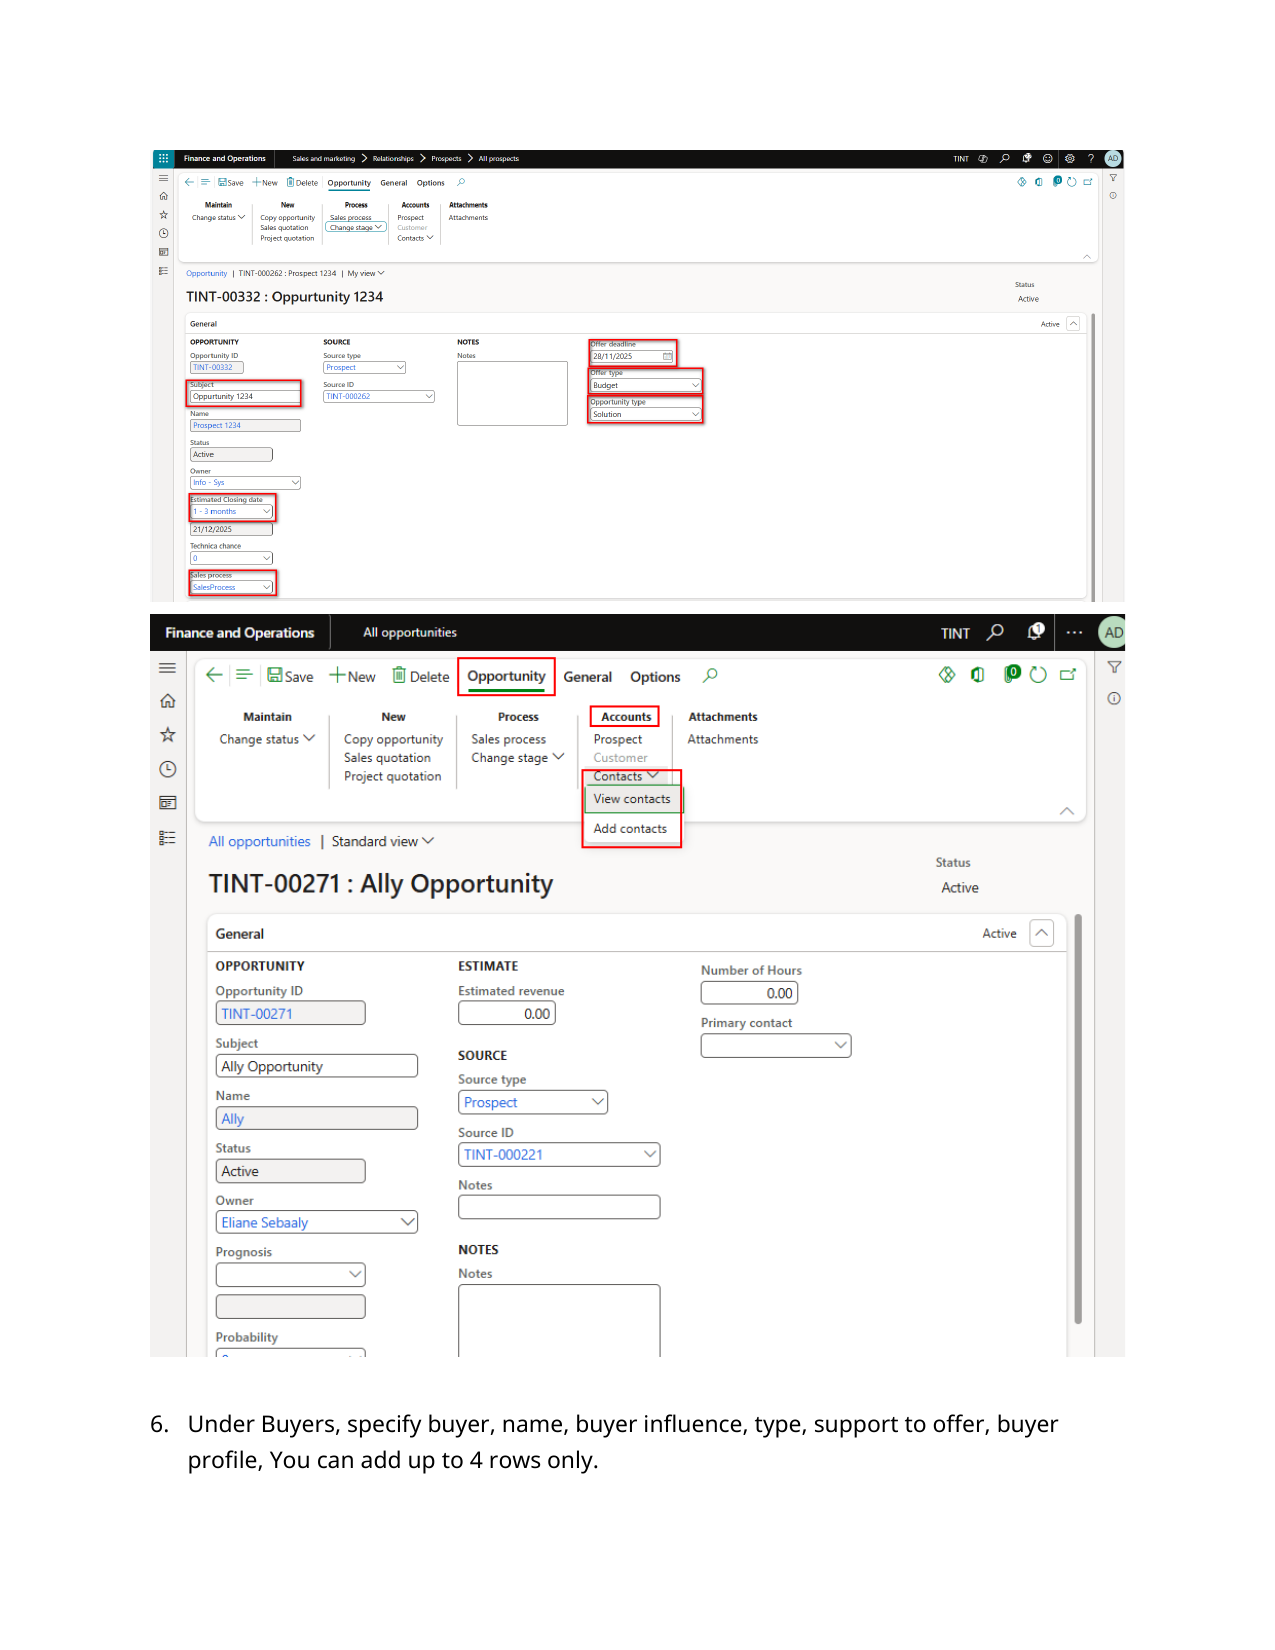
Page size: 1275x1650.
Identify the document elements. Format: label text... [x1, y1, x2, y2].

picture [150, 614, 1125, 1357]
picture [150, 150, 1125, 602]
list Under Buyers, specify buyer, name, buyer influence, type, support to offer, buyer profile, You can add up to 4 rows only. [150, 1408, 1125, 1475]
